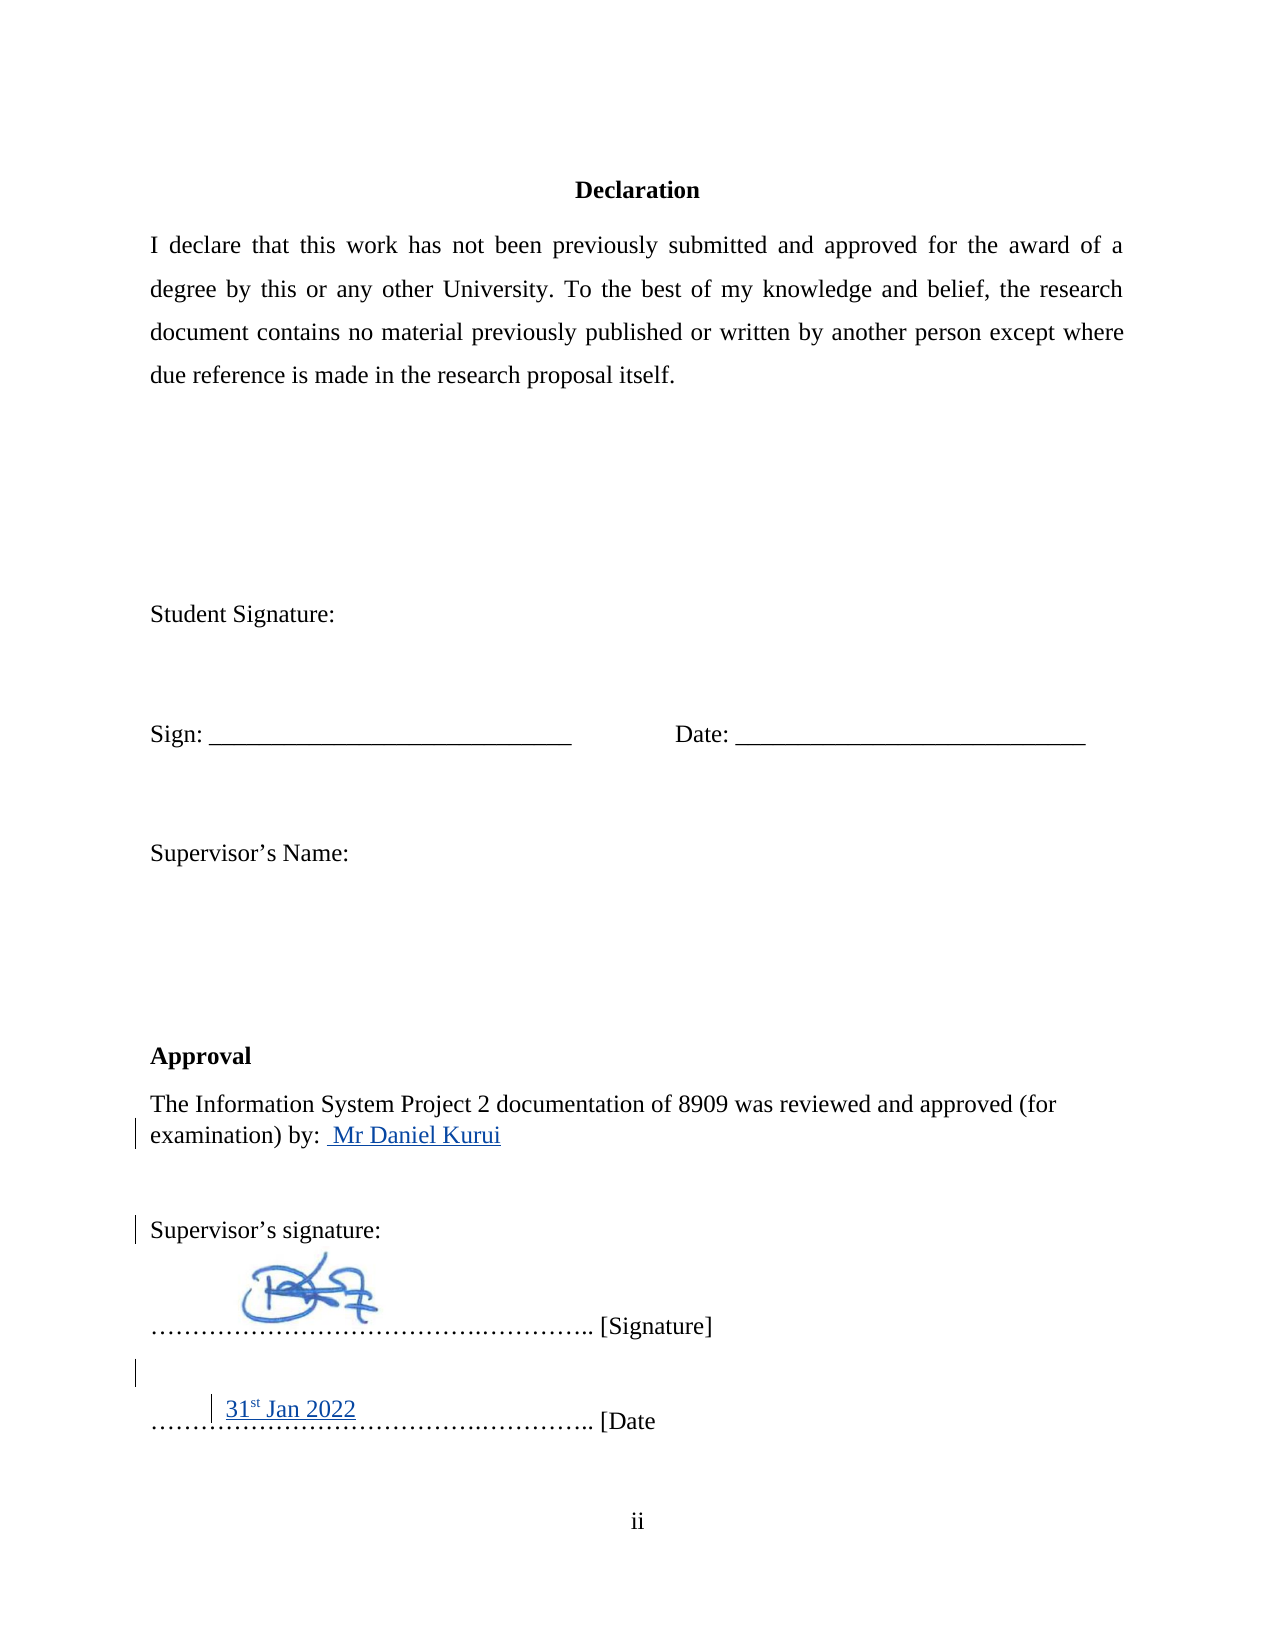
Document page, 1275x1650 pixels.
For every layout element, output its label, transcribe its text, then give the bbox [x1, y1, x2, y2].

text Supervisor’s Name: [150, 838, 1125, 867]
text The Information System Project 2 documentation of 8909 was reviewed and approved (for examination) by: [150, 1089, 1125, 1149]
text Student Signature: [150, 599, 1125, 628]
text Sign: _____________________________ Date: ____________________________ [150, 719, 1125, 747]
text ………………………………….………….. [Date [150, 1406, 1125, 1435]
picture [232, 1246, 386, 1311]
text Declaration [150, 175, 1125, 204]
text Approval [150, 1041, 1125, 1070]
text ………………………………….………….. [Signature] [150, 1311, 1125, 1339]
text I declare that this work has not been previously submitted and approved for the award of a degree by this or any other University. To the best of my knowledge and belief, the research document contains no material previously published or written by another person except where due reference is made in the research proposal itself. [150, 231, 1125, 389]
text Supervisor’s signature: [150, 1215, 1125, 1244]
